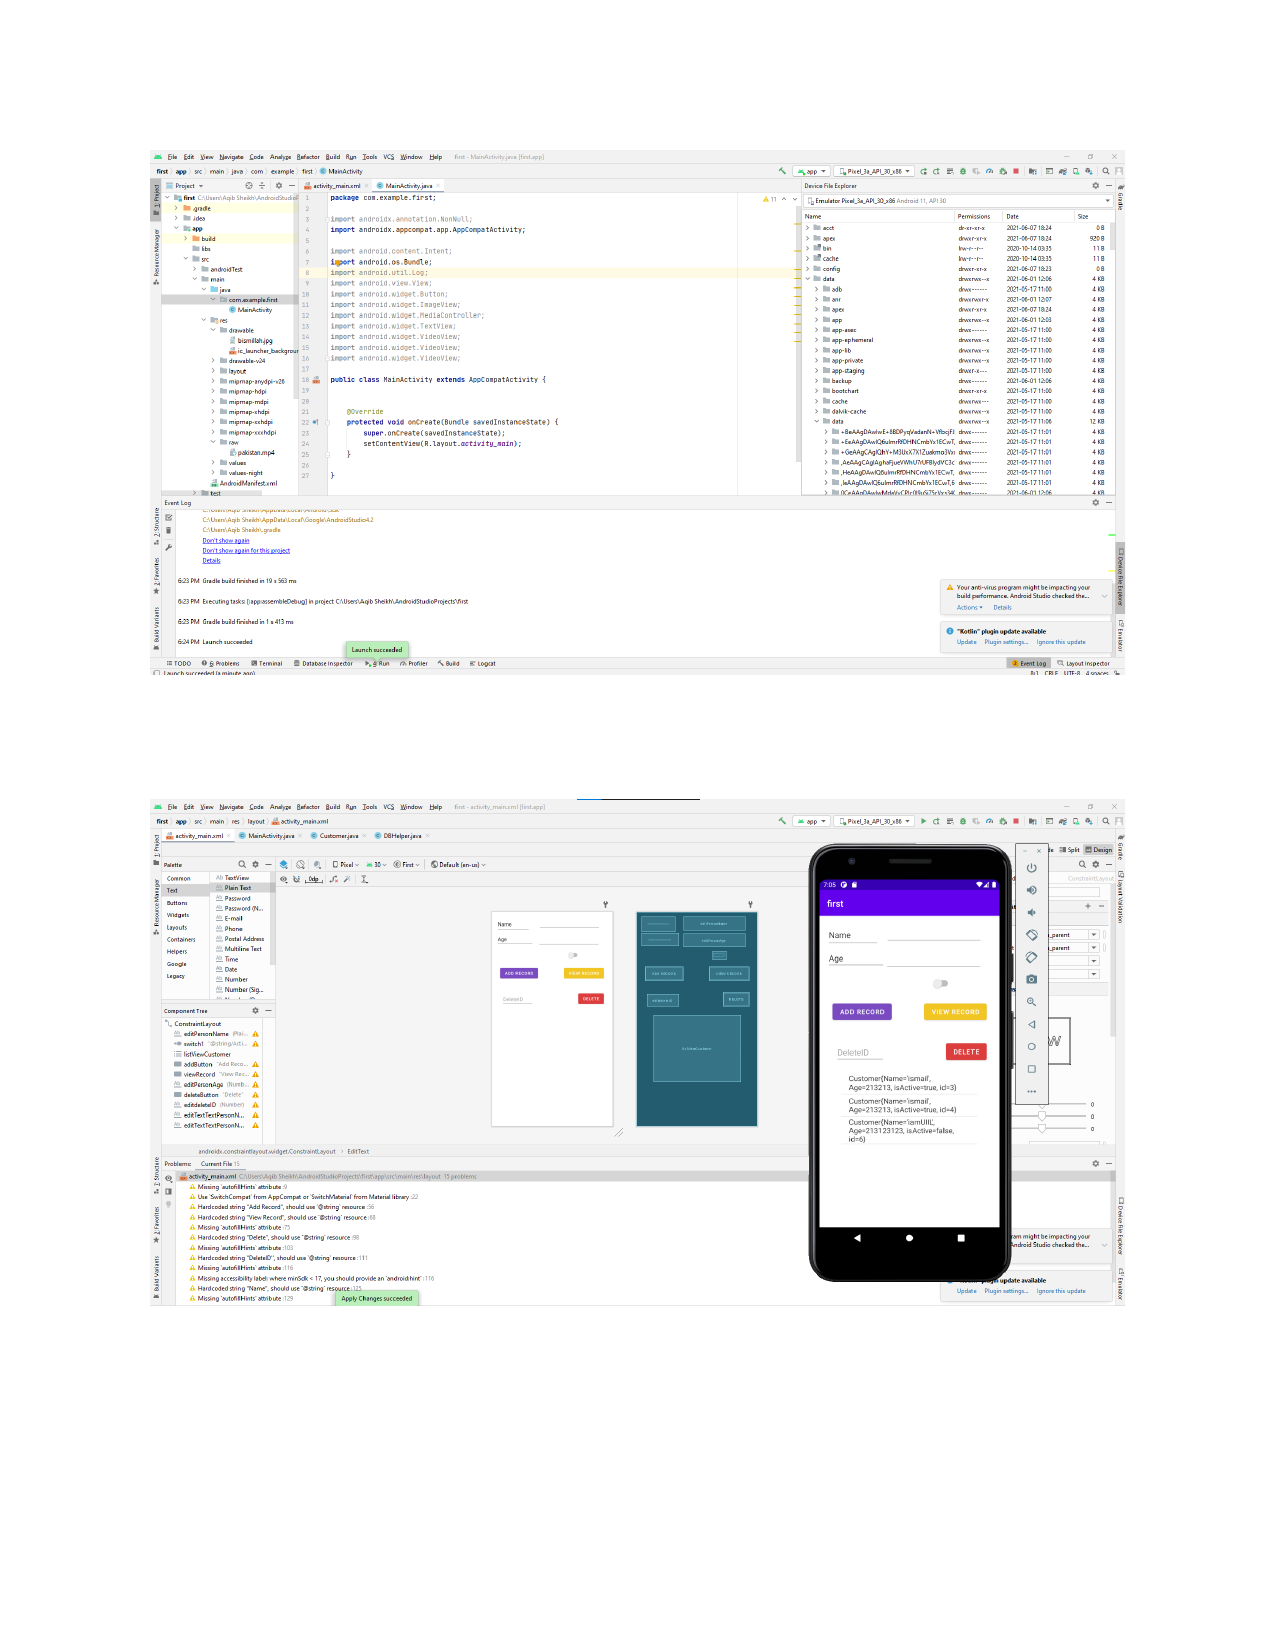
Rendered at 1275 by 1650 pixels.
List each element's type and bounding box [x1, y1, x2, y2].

picture [150, 799, 1125, 1306]
picture [150, 150, 1125, 675]
